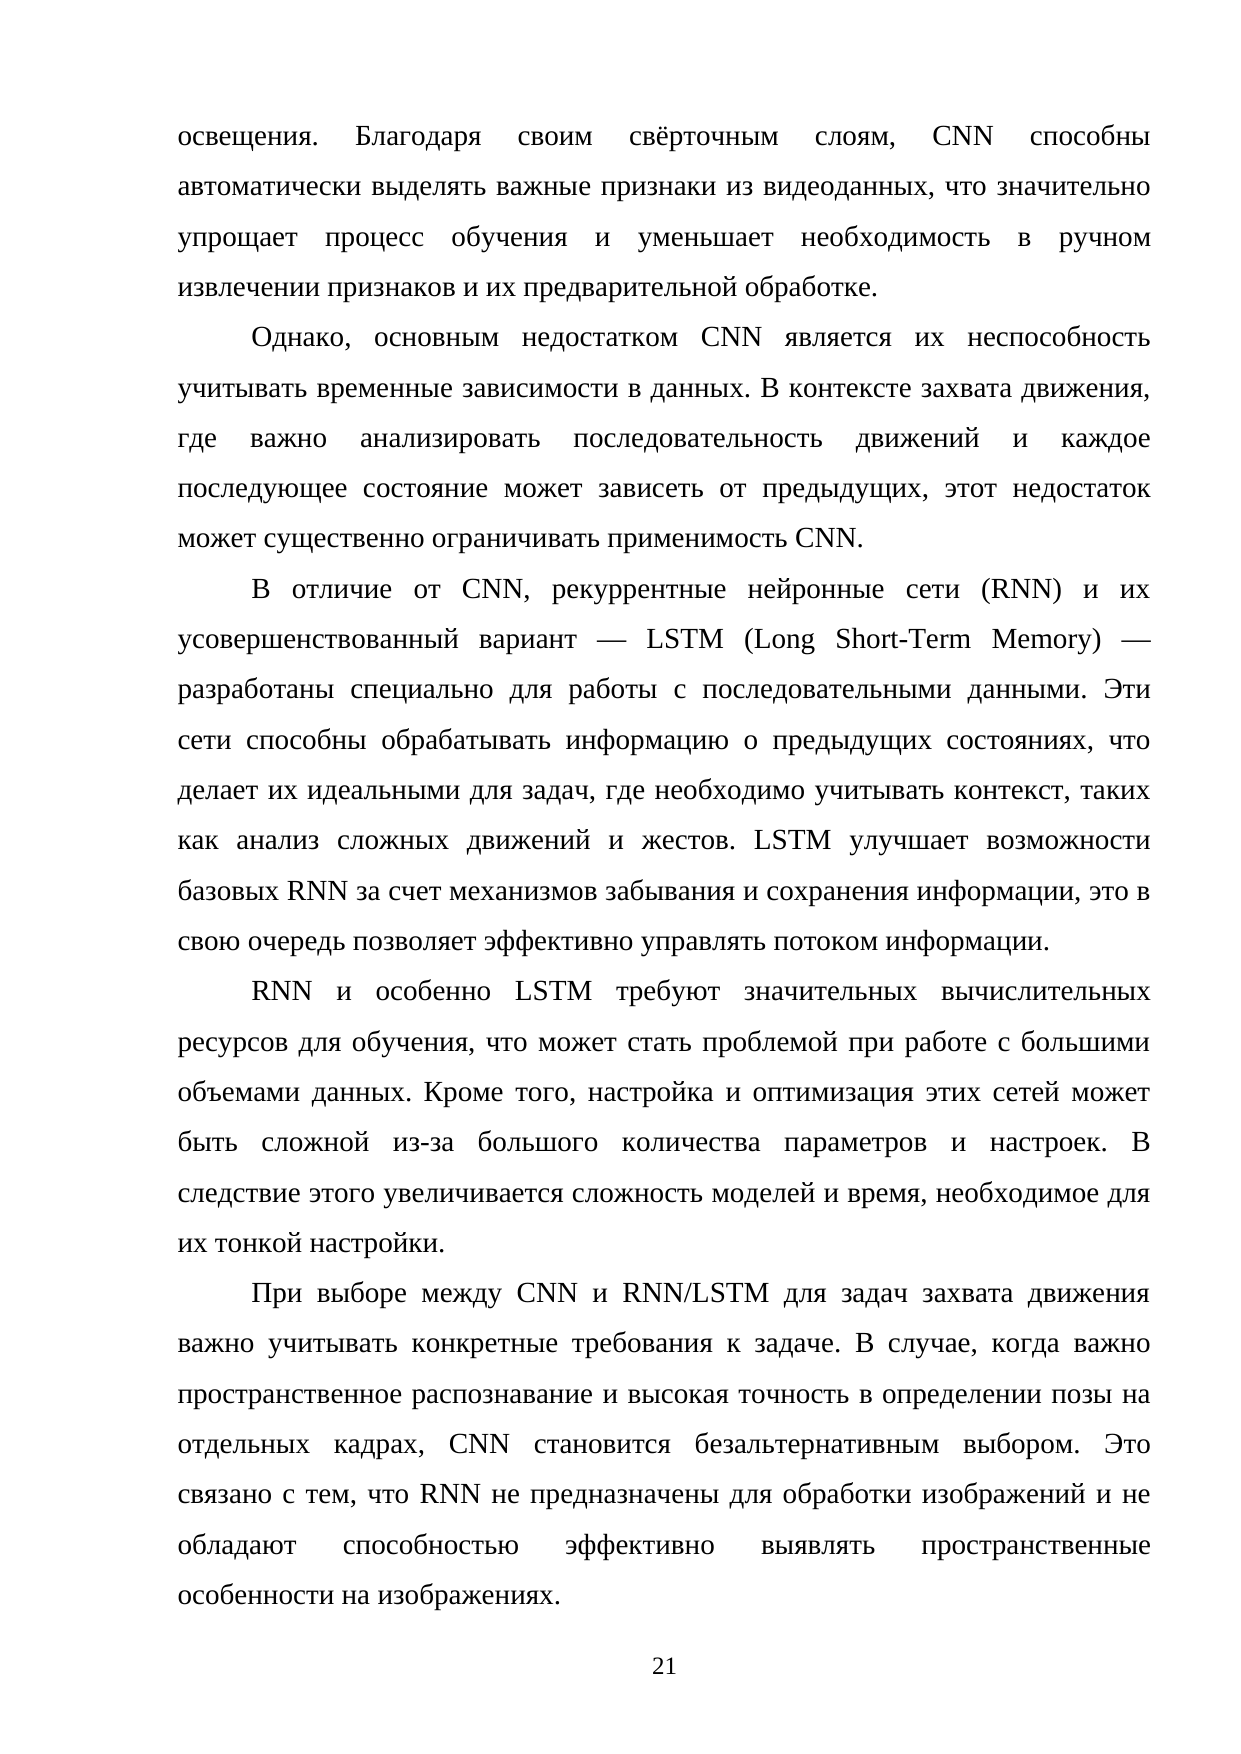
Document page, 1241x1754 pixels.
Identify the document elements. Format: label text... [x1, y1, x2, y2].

text RNN и особенно LSTM требуют значительных вычислительных ресурсов для обучения, что может стать проблемой при работе с большими объемами данных. Кроме того, настройка и оптимизация этих сетей может быть сложной из-за большого количества параметров и настроек. В следствие этого увеличивается сложность моделей и время, необходимое для их тонкой настройки. [177, 973, 1152, 1258]
text В отличие от CNN, рекуррентные нейронные сети (RNN) и их усовершенствованный вариант — LSTM (Long Short-Term Memory) — разработаны специально для работы с последовательными данными. Эти сети способны обрабатывать информацию о предыдущих состояниях, что делает их идеальными для задач, где необходимо учитывать контекст, таких как анализ сложных движений и жестов. LSTM улучшает возможности базовых RNN за счет механизмов забывания и сохранения информации, это в свою очередь позволяет эффективно управлять потоком информации. [177, 571, 1152, 957]
text При выборе между CNN и RNN/LSTM для задач захвата движения важно учитывать конкретные требования к задаче. В случае, когда важно пространственное распознавание и высокая точность в определении позы на отдельных кадрах, CNN становится безальтернативным выбором. Это связано с тем, что RNN не предназначены для обработки изображений и не обладают способностью эффективно выявлять пространственные особенности на изображениях. [177, 1275, 1152, 1611]
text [177, 118, 1152, 303]
text Однако, основным недостатком CNN является их неспособность учитывать временные зависимости в данных. В контексте захвата движения, где важно анализировать последовательность движений и каждое последующее состояние может зависеть от предыдущих, этот недостаток может существенно ограничивать применимость CNN. [177, 319, 1152, 554]
